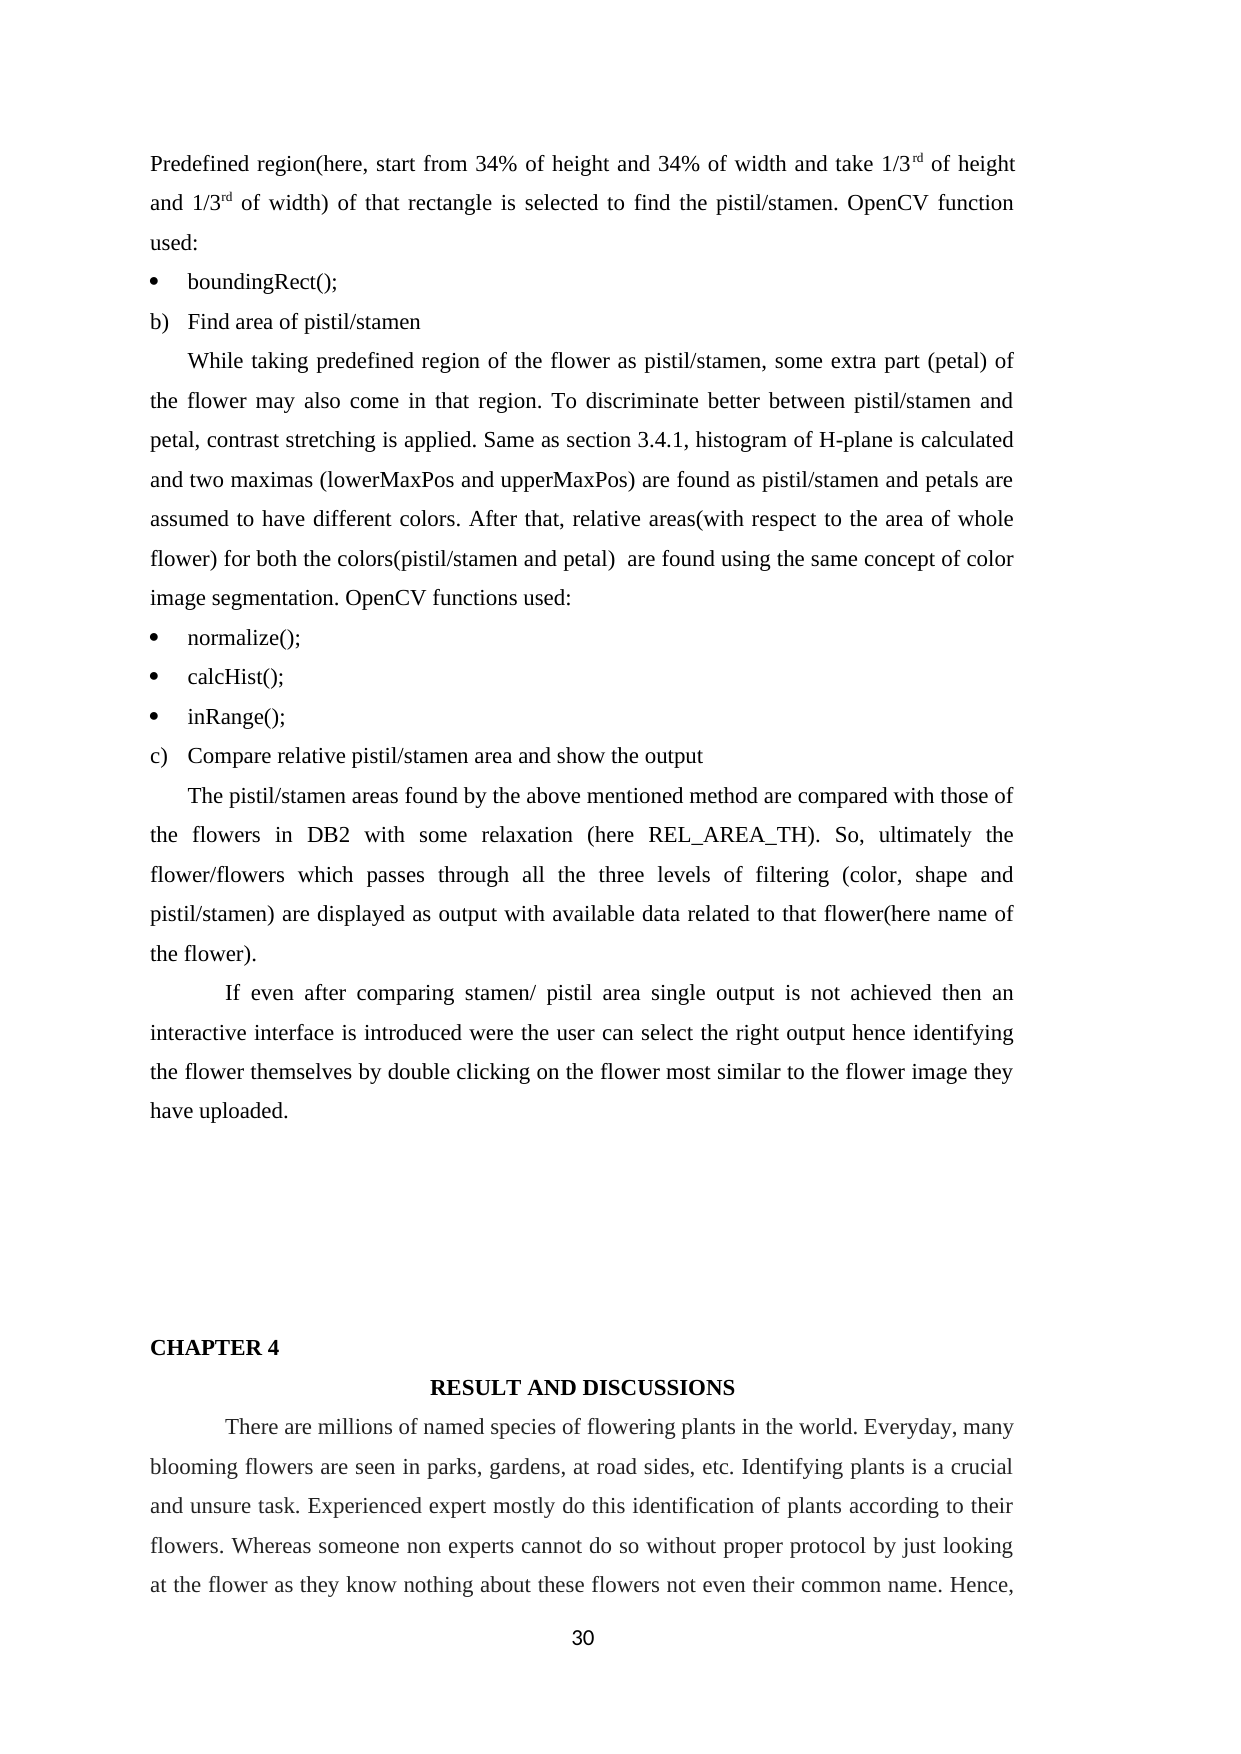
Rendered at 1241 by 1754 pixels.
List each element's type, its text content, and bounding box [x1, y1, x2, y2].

list Compare relative pistil/stamen area and show the output [150, 742, 1015, 768]
list normalize(); [150, 624, 1015, 650]
list calcHist(); [150, 663, 1015, 689]
text RESULT AND DISCUSSIONS [150, 1374, 1015, 1400]
text CHAPTER 4 [150, 1334, 1015, 1361]
text The pistil/stamen areas found by the above mentioned method are compared with those of the flowers in DB2 with some relaxation (here REL_AREA_TH). So, ultimately the flower/flowers which passes through all the three levels of filtering (color, shape and pistil/stamen) are displayed as output with available data related to that flower(here name of the flower). [150, 782, 1015, 966]
text While taking predefined region of the flower as pistil/stamen, some extra part (petal) of the flower may also come in that region. To discriminate better between pistil/stamen and petal, contrast stretching is applied. Same as section 3.4.1, histogram of H-plane is calculated and two maximas (lowerMaxPos and upperMaxPos) are found as pistil/stamen and petals are assumed to have different colors. After that, relative areas(with respect to the area of whole flower) for both the colors(pistil/stamen and petal) are found using the same concept of color image segmentation. OpenCV functions used: [150, 347, 1015, 611]
list inRange(); [150, 703, 1015, 729]
list Find area of pistil/stamen [150, 308, 1015, 334]
text If even after comparing stamen/ pistil area single output is not achieved then an interactive interface is introduced were the user can select the right output hence identifying the flower themselves by double clicking on the flower most similar to the flower image they have uploaded. [150, 979, 1015, 1124]
list boundingRect(); [150, 268, 1015, 295]
